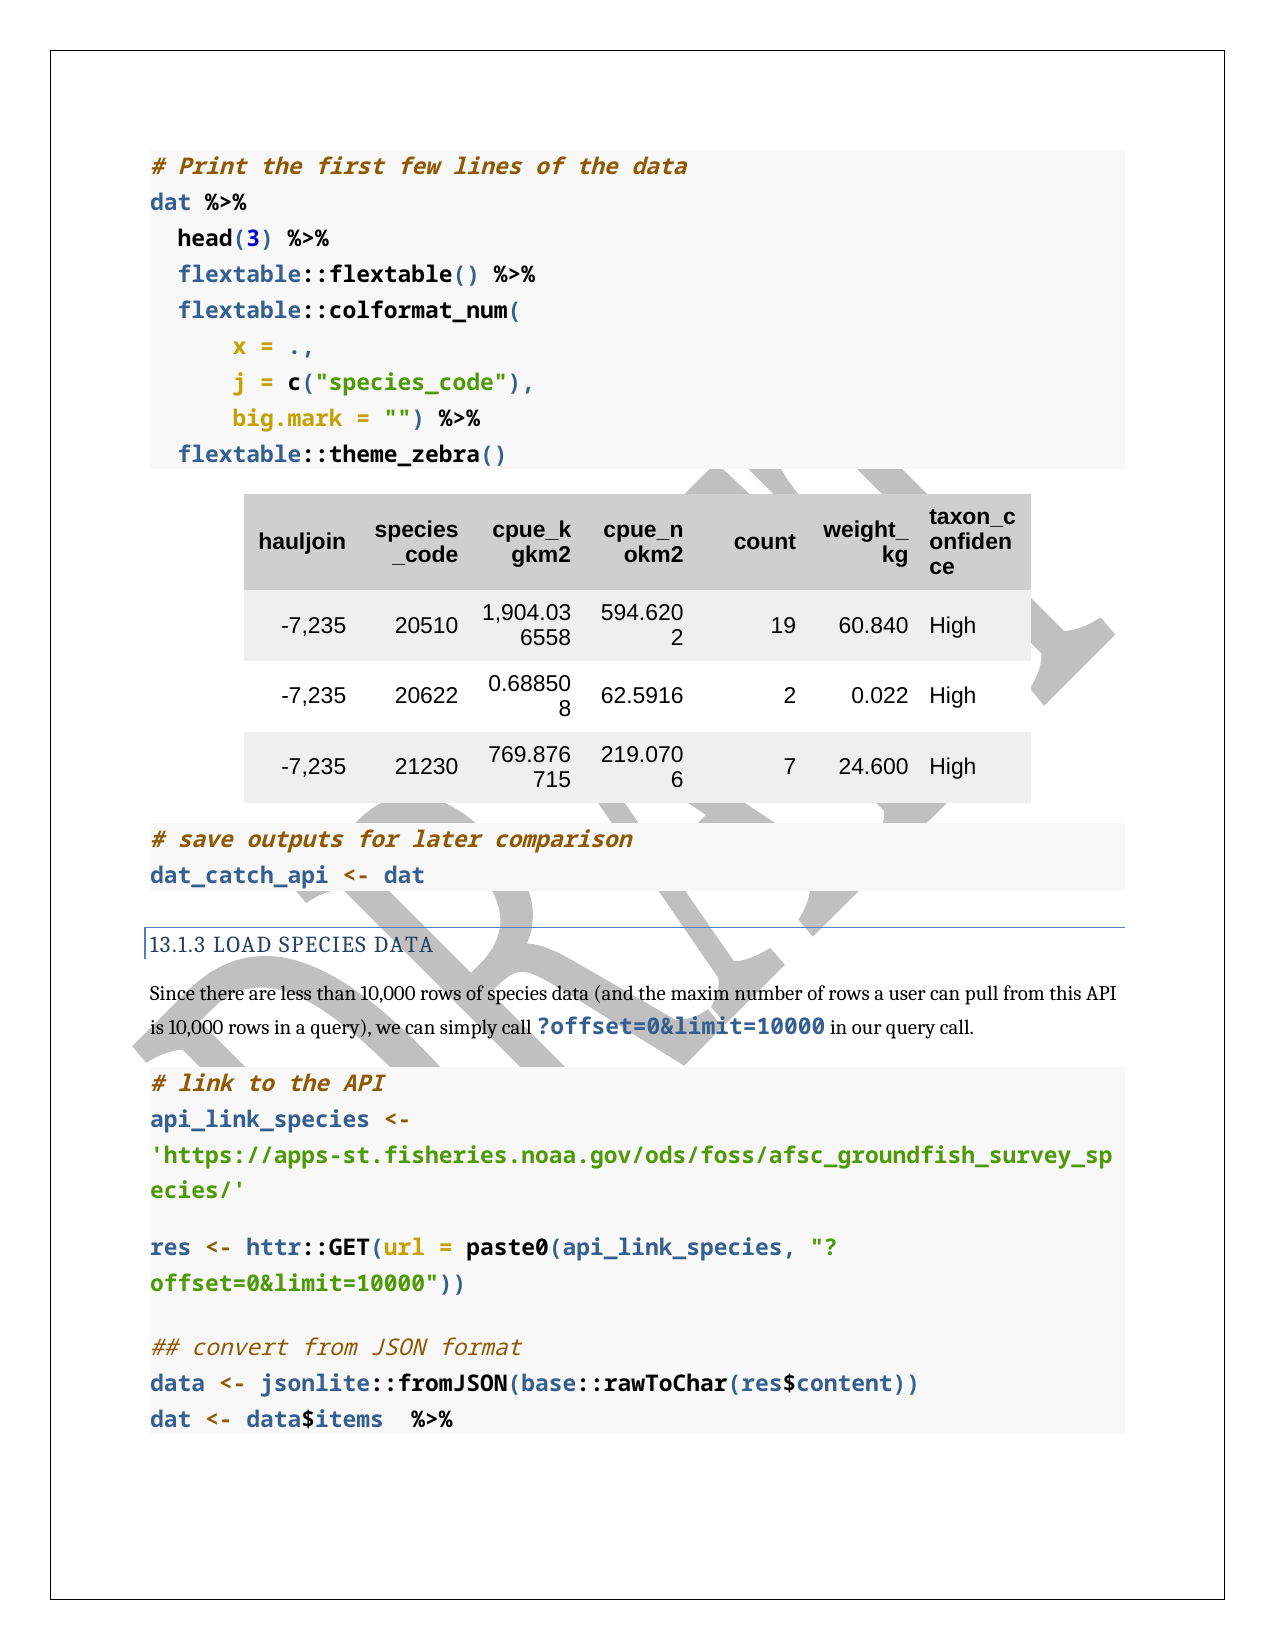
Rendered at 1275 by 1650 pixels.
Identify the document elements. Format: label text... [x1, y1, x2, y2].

text # save outputs for later comparison dat_catch_api <- dat [150, 823, 1125, 891]
subtitle 13.1.3 Load species data [146, 928, 1125, 959]
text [150, 1231, 1125, 1434]
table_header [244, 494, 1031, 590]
text Since there are less than 10,000 rows of species data (and the maxim number of rows a user can pull from this API is 10,000 rows in a query), we can simply call ?offset=0&limit=10000 in our query call. [150, 981, 1125, 1041]
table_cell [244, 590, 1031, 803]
text # link to the API api_link_species <- 'https://apps-st.fisheries.noaa.gov/ods/foss/afsc_groundfish_survey_species/' [150, 1067, 1125, 1206]
text # Print the first few lines of the data dat %>% head(3) %>% flextable::flextable() %>% flextable::colformat_num( x = ., j = c("species_code"), big.mark = "") %>% flextable::theme_zebra() [150, 150, 1125, 469]
